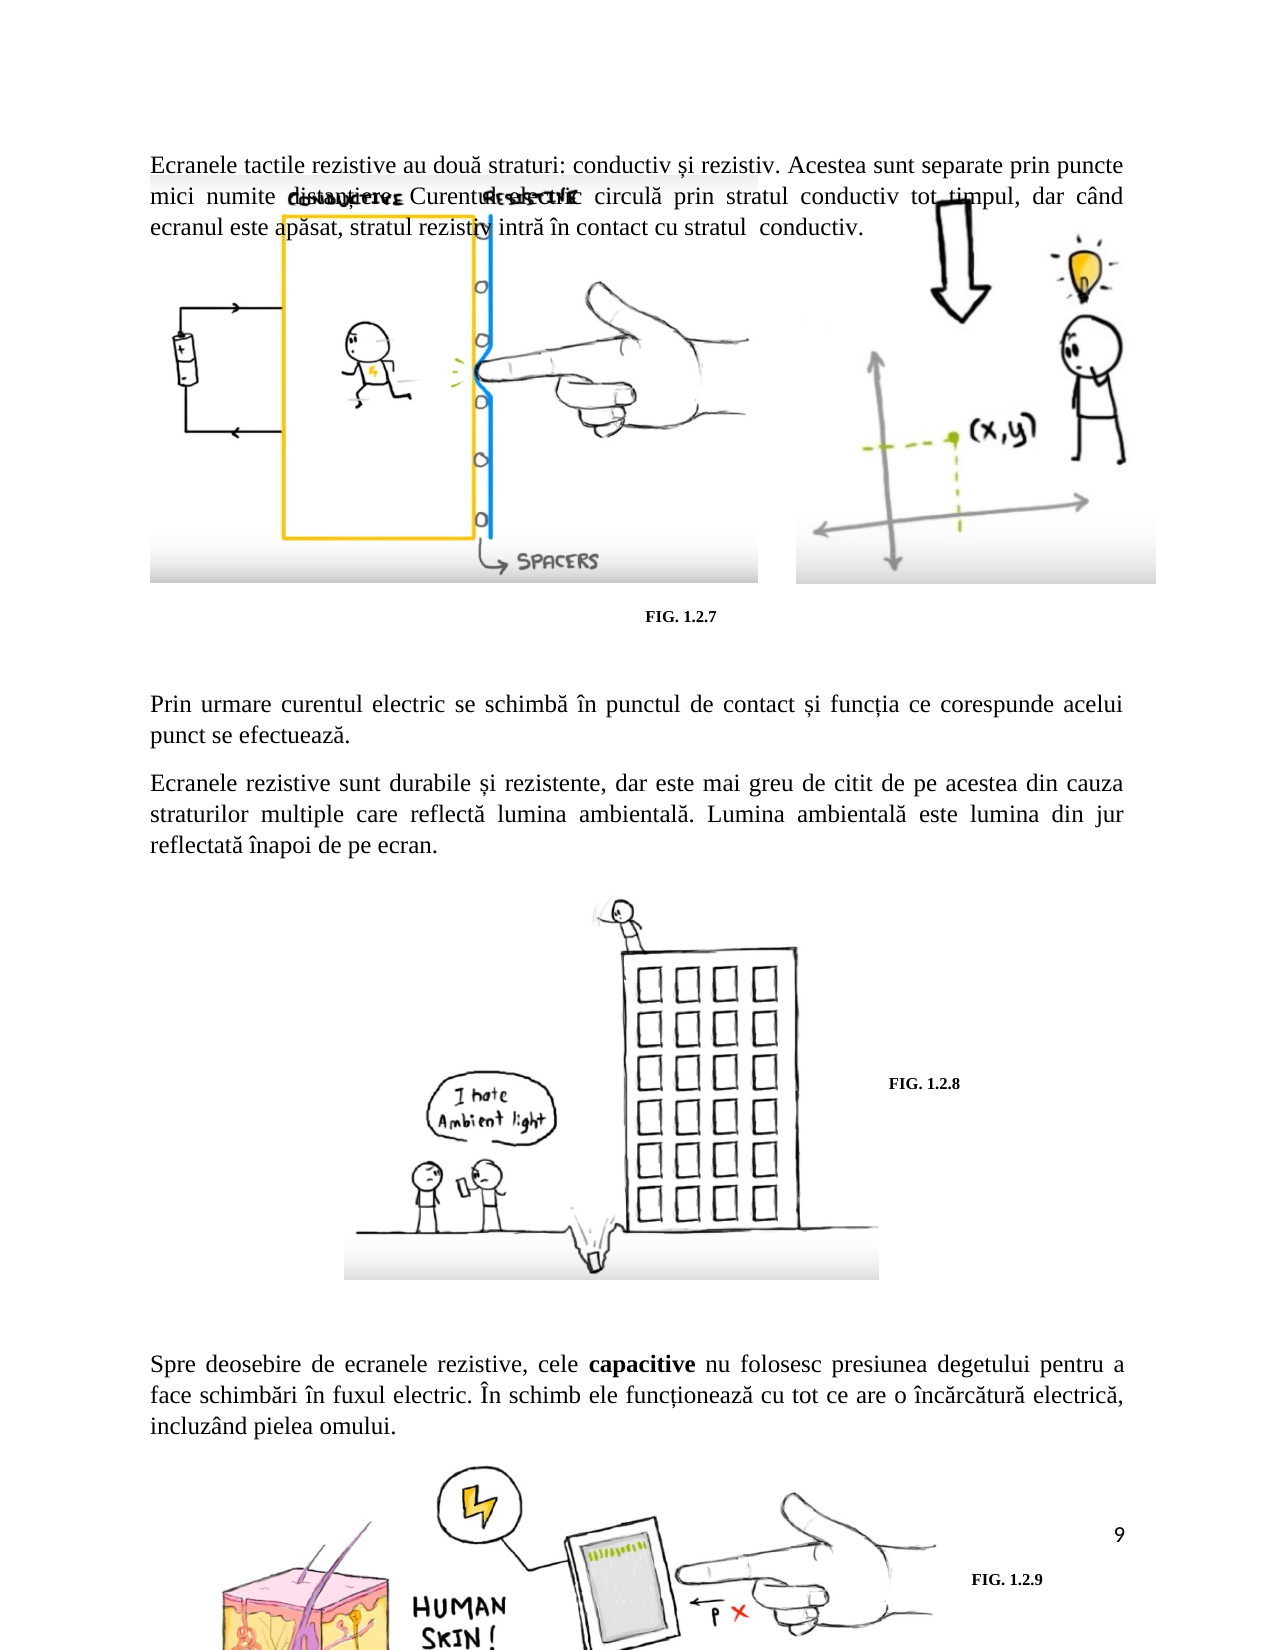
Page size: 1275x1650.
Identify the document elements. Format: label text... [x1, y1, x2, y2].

picture [207, 1458, 940, 1650]
text Ecranele rezistive sunt durabile și rezistente, dar este mai greu de citit de pe acestea din cauza straturilor multiple care reflectă lumina ambientală. Lumina ambientală este lumina din jur reflectată înapoi de pe ecran. [150, 768, 1125, 859]
text Ecranele tactile rezistive au două straturi: conductiv și rezistiv. Acestea sunt separate prin puncte mici numite distanțiere. Curentul electric circulă prin stratul conductiv tot timpul, dar când ecranul este apăsat, stratul rezistiv intră în contact cu stratul conductiv. [150, 150, 1125, 241]
picture [344, 882, 879, 1280]
picture [796, 180, 1156, 584]
text Prin urmare curentul electric se schimbă în punctul de contact și funcția ce corespunde acelui punct se efectuează. [150, 689, 1125, 749]
picture [150, 241, 758, 583]
text Spre deosebire de ecranele rezistive, cele capacitive nu folosesc presiunea degetului pentru a face schimbări în fuxul electric. În schimb ele funcționează cu tot ce are o încărcătură electrică, incluzând pielea omului. [150, 1349, 1125, 1439]
